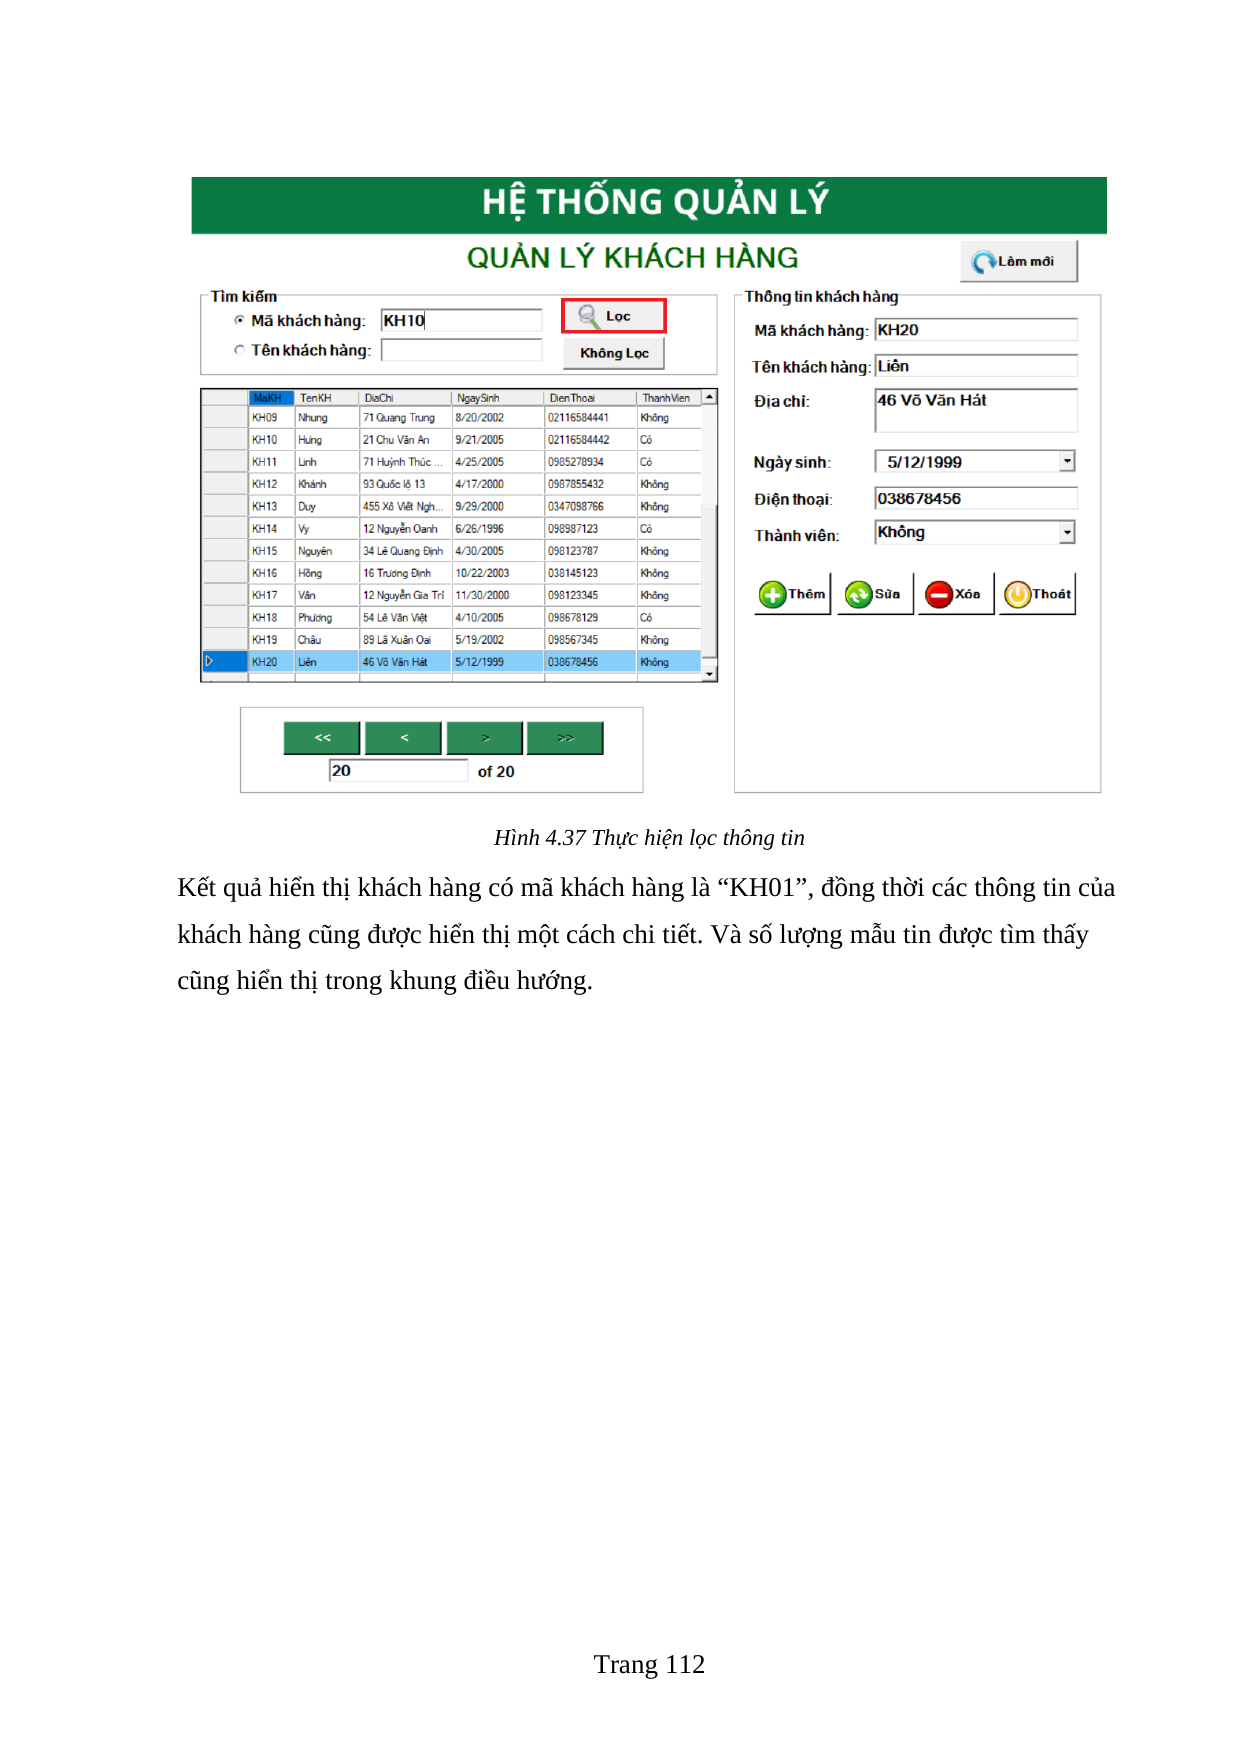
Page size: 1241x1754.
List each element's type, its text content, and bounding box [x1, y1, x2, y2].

picture [191, 177, 1107, 796]
text Kết quả hiển thị khách hàng có mã khách hàng là “KH01”, đồng thời các thông tin của khách hàng cũng được hiển thị một cách chi tiết. Và số lượng mẫu tin được tìm thấy cũng hiển thị trong khung điều hướng. [177, 871, 1122, 996]
text Hình 4.37 Thực hiện lọc thông tin [177, 824, 1122, 850]
